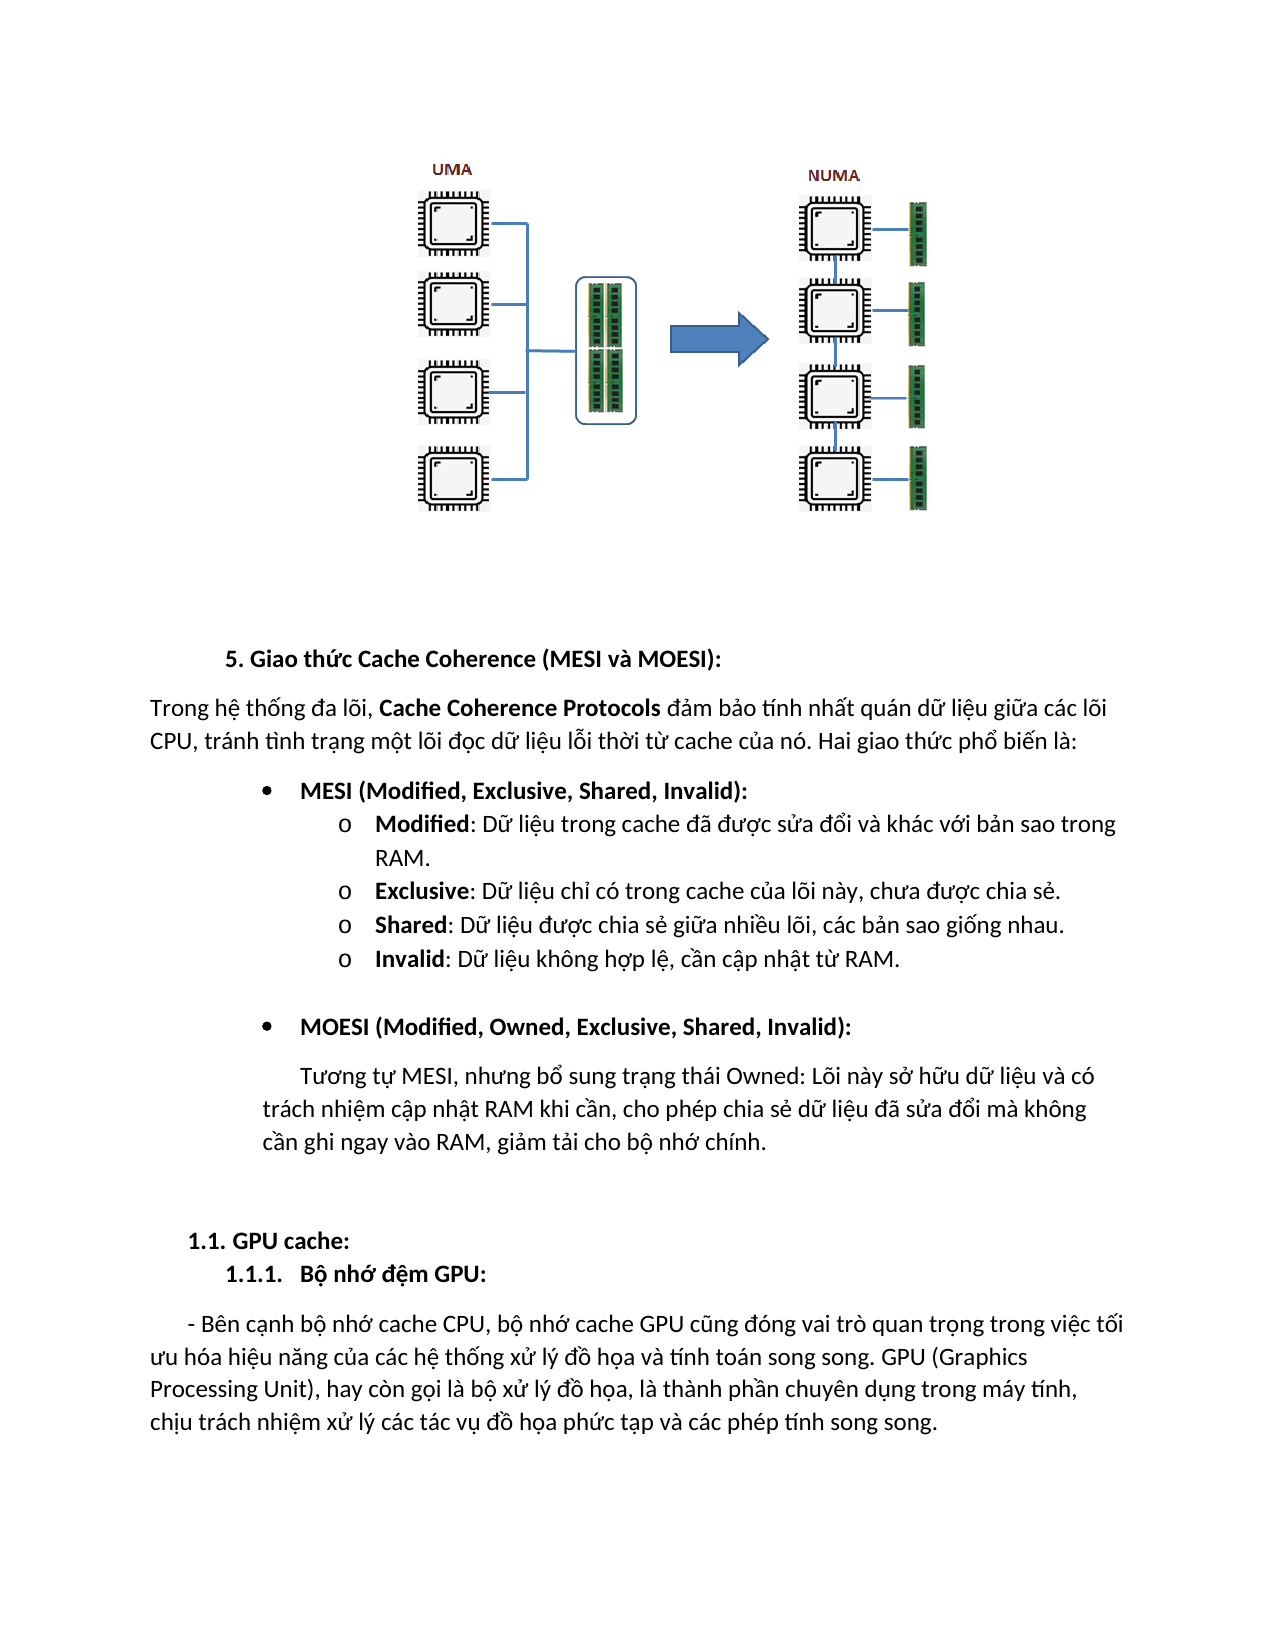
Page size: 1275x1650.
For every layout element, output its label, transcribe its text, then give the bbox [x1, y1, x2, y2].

picture [406, 150, 944, 525]
list Invalid: Dữ liệu không hợp lệ, cần cập nhật từ RAM. [337, 943, 1125, 975]
list GPU cache: [187, 1225, 1125, 1256]
text Tương tự MESI, nhưng bổ sung trạng thái Owned: Lõi này sở hữu dữ liệu và có trách nhiệm cập nhật RAM khi cần, cho phép chia sẻ dữ liệu đã sửa đổi mà không cần ghi ngay vào RAM, giảm tải cho bộ nhớ chính. [262, 1060, 1125, 1157]
list MOESI (Modified, Owned, Exclusive, Shared, Invalid): [262, 1011, 1125, 1041]
list MESI (Modified, Exclusive, Shared, Invalid): [262, 775, 1125, 806]
text Trong hệ thống đa lõi, Cache Coherence Protocols đảm bảo tính nhất quán dữ liệu giữa các lõi CPU, tránh tình trạng một lõi đọc dữ liệu lỗi thời từ cache của nó. Hai giao thức phổ biến là: [150, 692, 1125, 756]
list Modified: Dữ liệu trong cache đã được sửa đổi và khác với bản sao trong RAM. [337, 808, 1125, 873]
list Bộ nhớ đệm GPU: [225, 1258, 1125, 1289]
text - Bên cạnh bộ nhớ cache CPU, bộ nhớ cache GPU cũng đóng vai trò quan trọng trong việc tối ưu hóa hiệu năng của các hệ thống xử lý đồ họa và tính toán song song. GPU (Graphics Processing Unit), hay còn gọi là bộ xử lý đồ họa, là thành phần chuyên dụng trong máy tính, chịu trách nhiệm xử lý các tác vụ đồ họa phức tạp và các phép tính song song. [150, 1308, 1125, 1437]
list Exclusive: Dữ liệu chỉ có trong cache của lõi này, chưa được chia sẻ. [337, 875, 1125, 907]
list Shared: Dữ liệu được chia sẻ giữa nhiều lõi, các bản sao giống nhau. [337, 909, 1125, 941]
text 5. Giao thức Cache Coherence (MESI và MOESI): [150, 643, 1125, 673]
